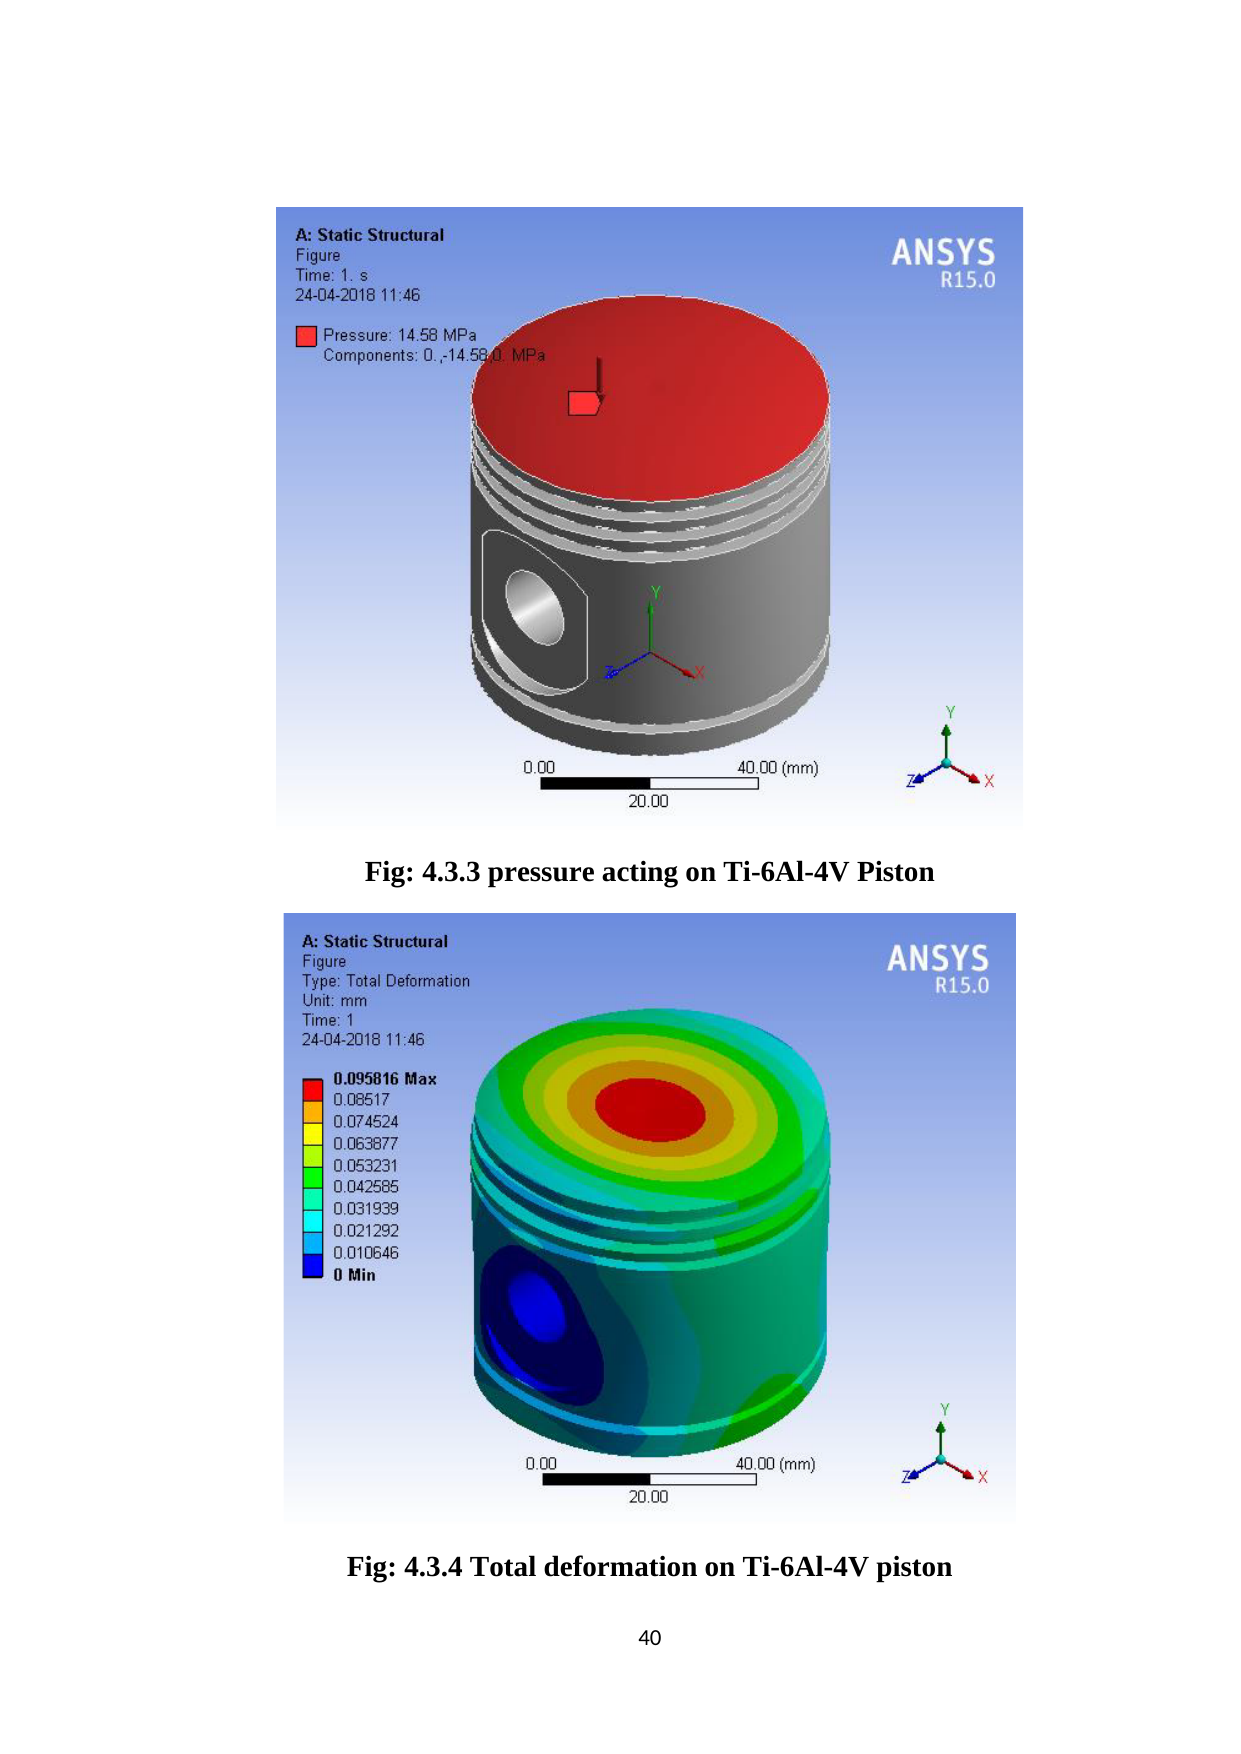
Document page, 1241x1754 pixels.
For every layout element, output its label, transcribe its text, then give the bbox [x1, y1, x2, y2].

text Fig: 4.3.3 pressure acting on Ti-6Al-4V Piston [207, 854, 1092, 888]
text Fig: 4.3.4 Total deformation on Ti-6Al-4V piston [207, 1549, 1092, 1582]
